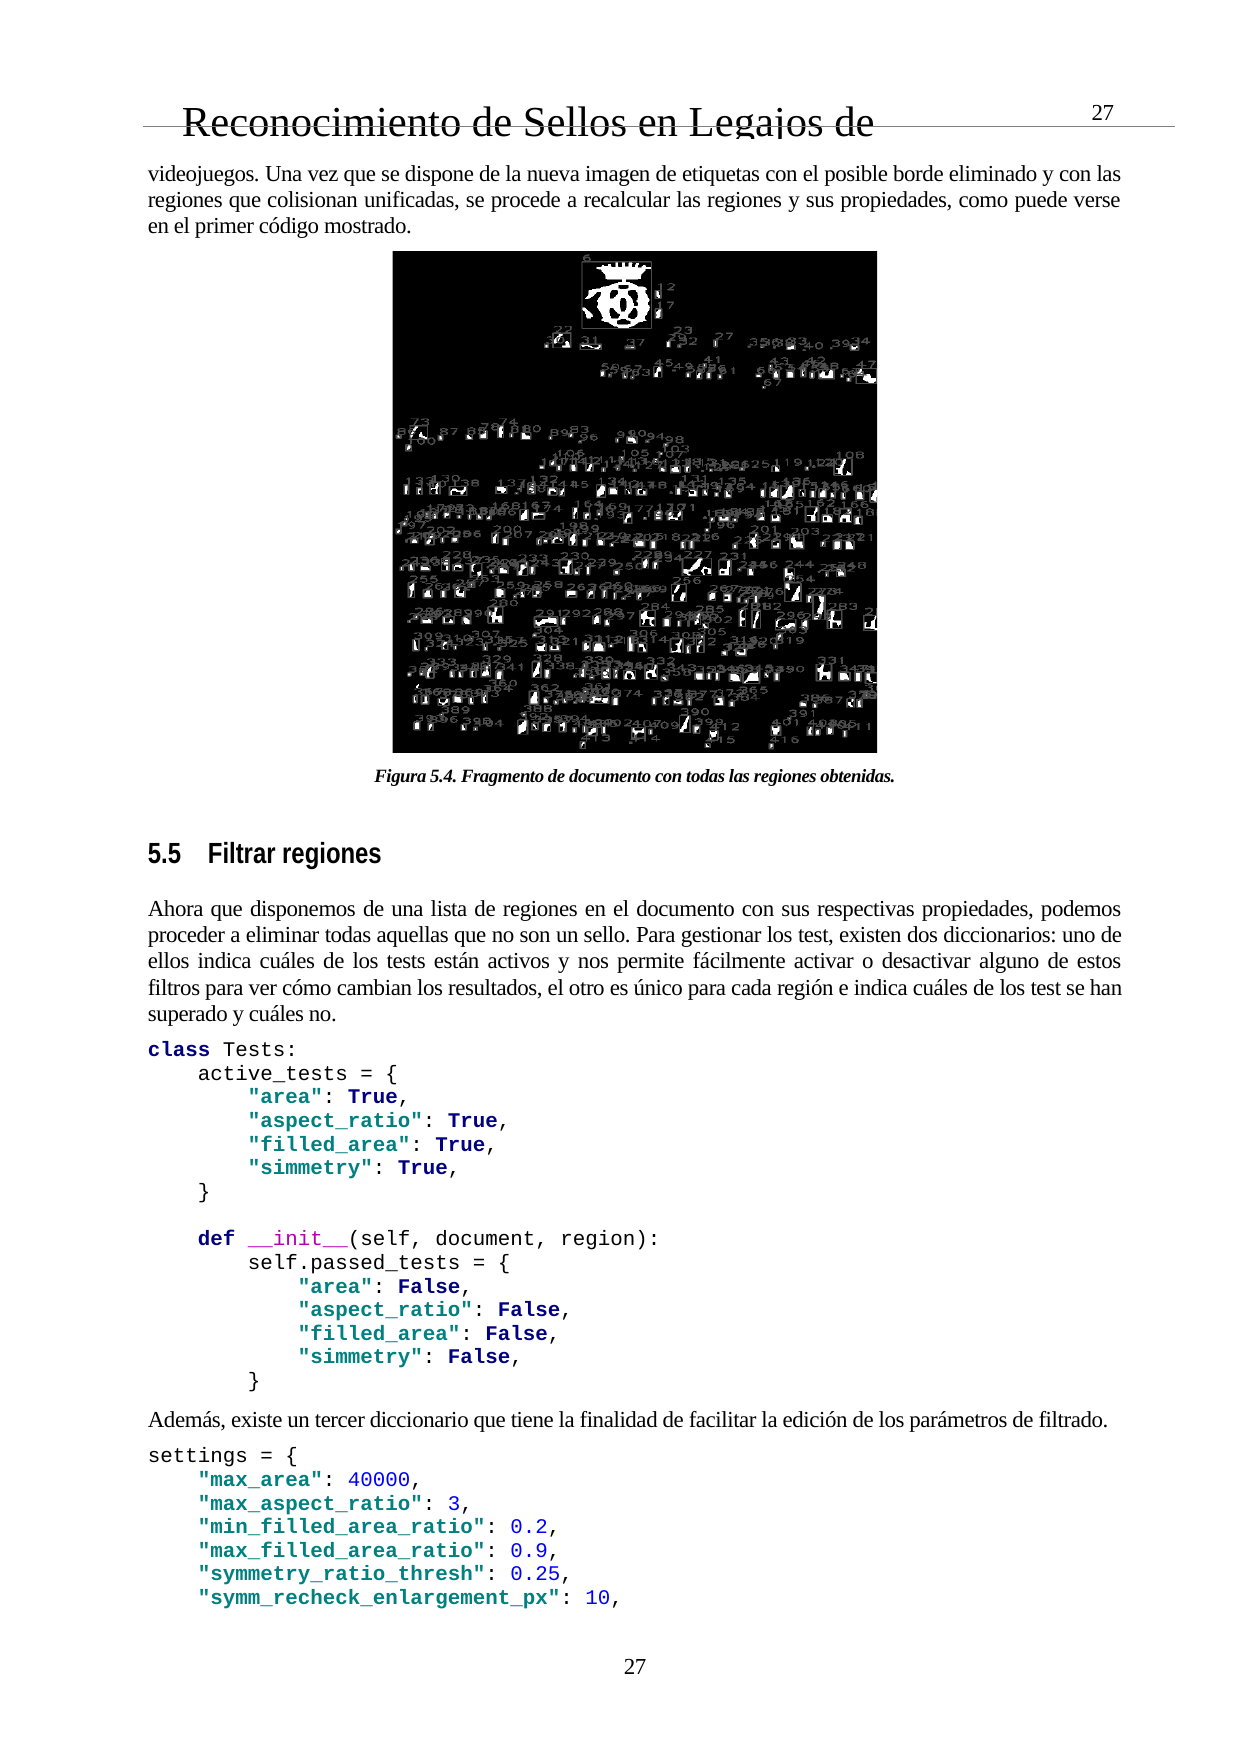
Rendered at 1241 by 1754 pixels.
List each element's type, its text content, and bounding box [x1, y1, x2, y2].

text Figura 5.4. Fragmento de documento con todas las regiones obtenidas. [148, 765, 1122, 786]
subtitle Filtrar regiones [148, 836, 1122, 870]
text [148, 1445, 1122, 1611]
picture [392, 251, 878, 753]
text Ahora que disponemos de una lista de regiones en el documento con sus respectivas propiedades, podemos proceder a eliminar todas aquellas que no son un sello. Para gestionar los test, existen dos diccionarios: uno de ellos indica cuáles de los tests están activos y nos permite fácilmente activar o desactivar alguno de estos filtros para ver cómo cambian los resultados, el otro es único para cada región e indica cuáles de los test se han superado y cuáles no. [148, 895, 1122, 1027]
text Además, existe un tercer diccionario que tiene la finalidad de facilitar la edición de los parámetros de filtrado. [148, 1406, 1122, 1433]
text class Tests: active_tests = { "area": True, "aspect_ratio": True, "filled_area": True, "simmetry": True, } def __init__(self, document, region): self.passed_tests = { "area": False, "aspect_ratio": False, "filled_area": False, "simmetry": False, } [148, 1039, 1122, 1394]
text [148, 160, 1122, 239]
